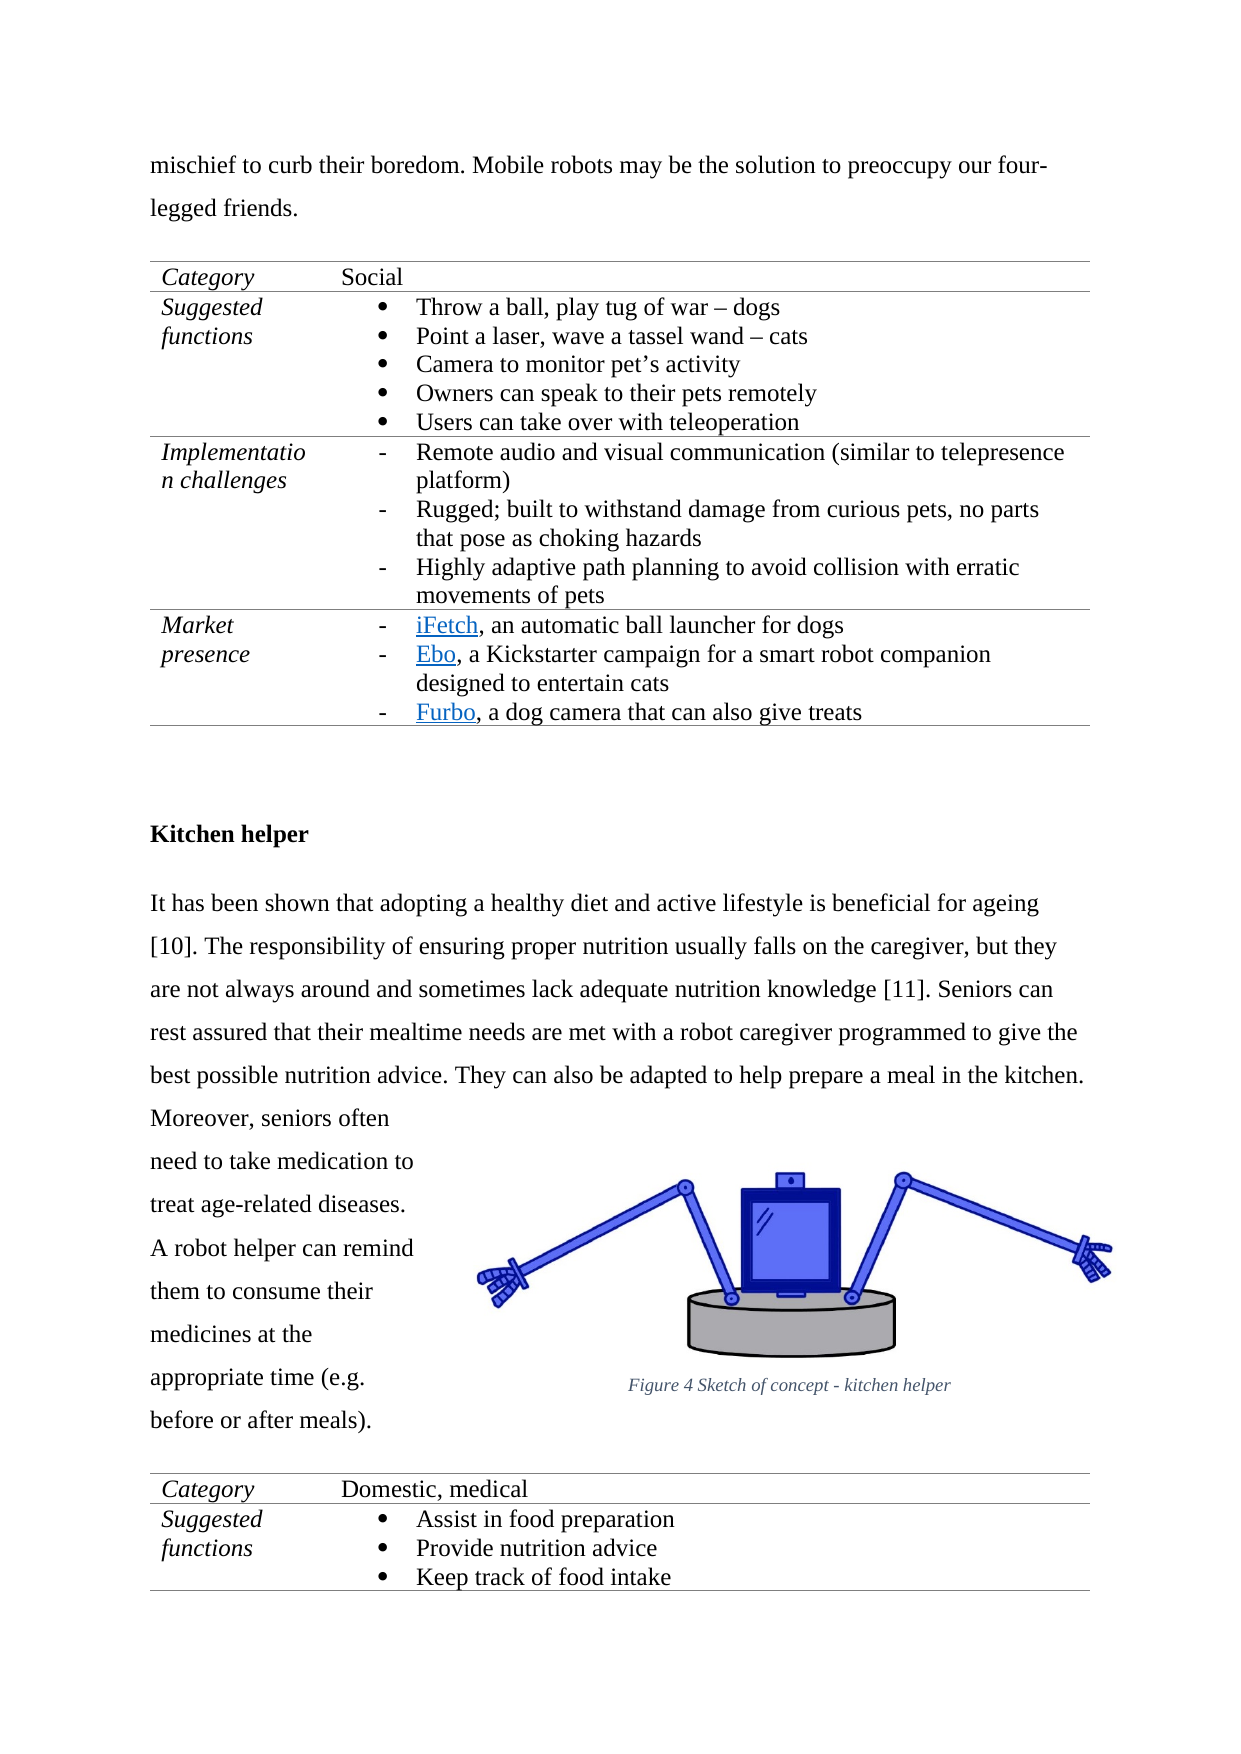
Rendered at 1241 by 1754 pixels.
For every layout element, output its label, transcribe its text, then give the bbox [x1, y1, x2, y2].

table_header Domestic, medical [330, 1474, 1090, 1503]
picture [458, 1126, 1119, 1374]
table_header Social [330, 262, 1090, 291]
table_cell Remote audio and visual communication (similar to telepresence platform) Rugged; built to withstand damage from curious pets, no parts that pose as choking hazards Highly adaptive path planning to avoid collision with erratic movements of pets [330, 437, 1090, 609]
table_cell Implementation challenges [150, 437, 329, 609]
subtitle Kitchen helper [150, 819, 1090, 848]
table_cell Market presence [150, 610, 329, 725]
table_header Category [150, 262, 329, 291]
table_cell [330, 1504, 1090, 1590]
table_header Category [150, 1474, 329, 1503]
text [150, 150, 1090, 222]
table_cell iFetch, an automatic ball launcher for dogs Ebo, a Kickstarter campaign for a smart robot companion designed to entertain cats Furbo, a dog camera that can also give treats [330, 610, 1090, 725]
table_cell Throw a ball, play tug of war – dogs Point a laser, wave a tassel wand – cats Camera to monitor pet’s activity Owners can speak to their pets remotely Users can take over with teleoperation [330, 292, 1090, 436]
table_cell Suggested functions [150, 292, 329, 436]
table_cell Suggested functions [150, 1504, 329, 1590]
